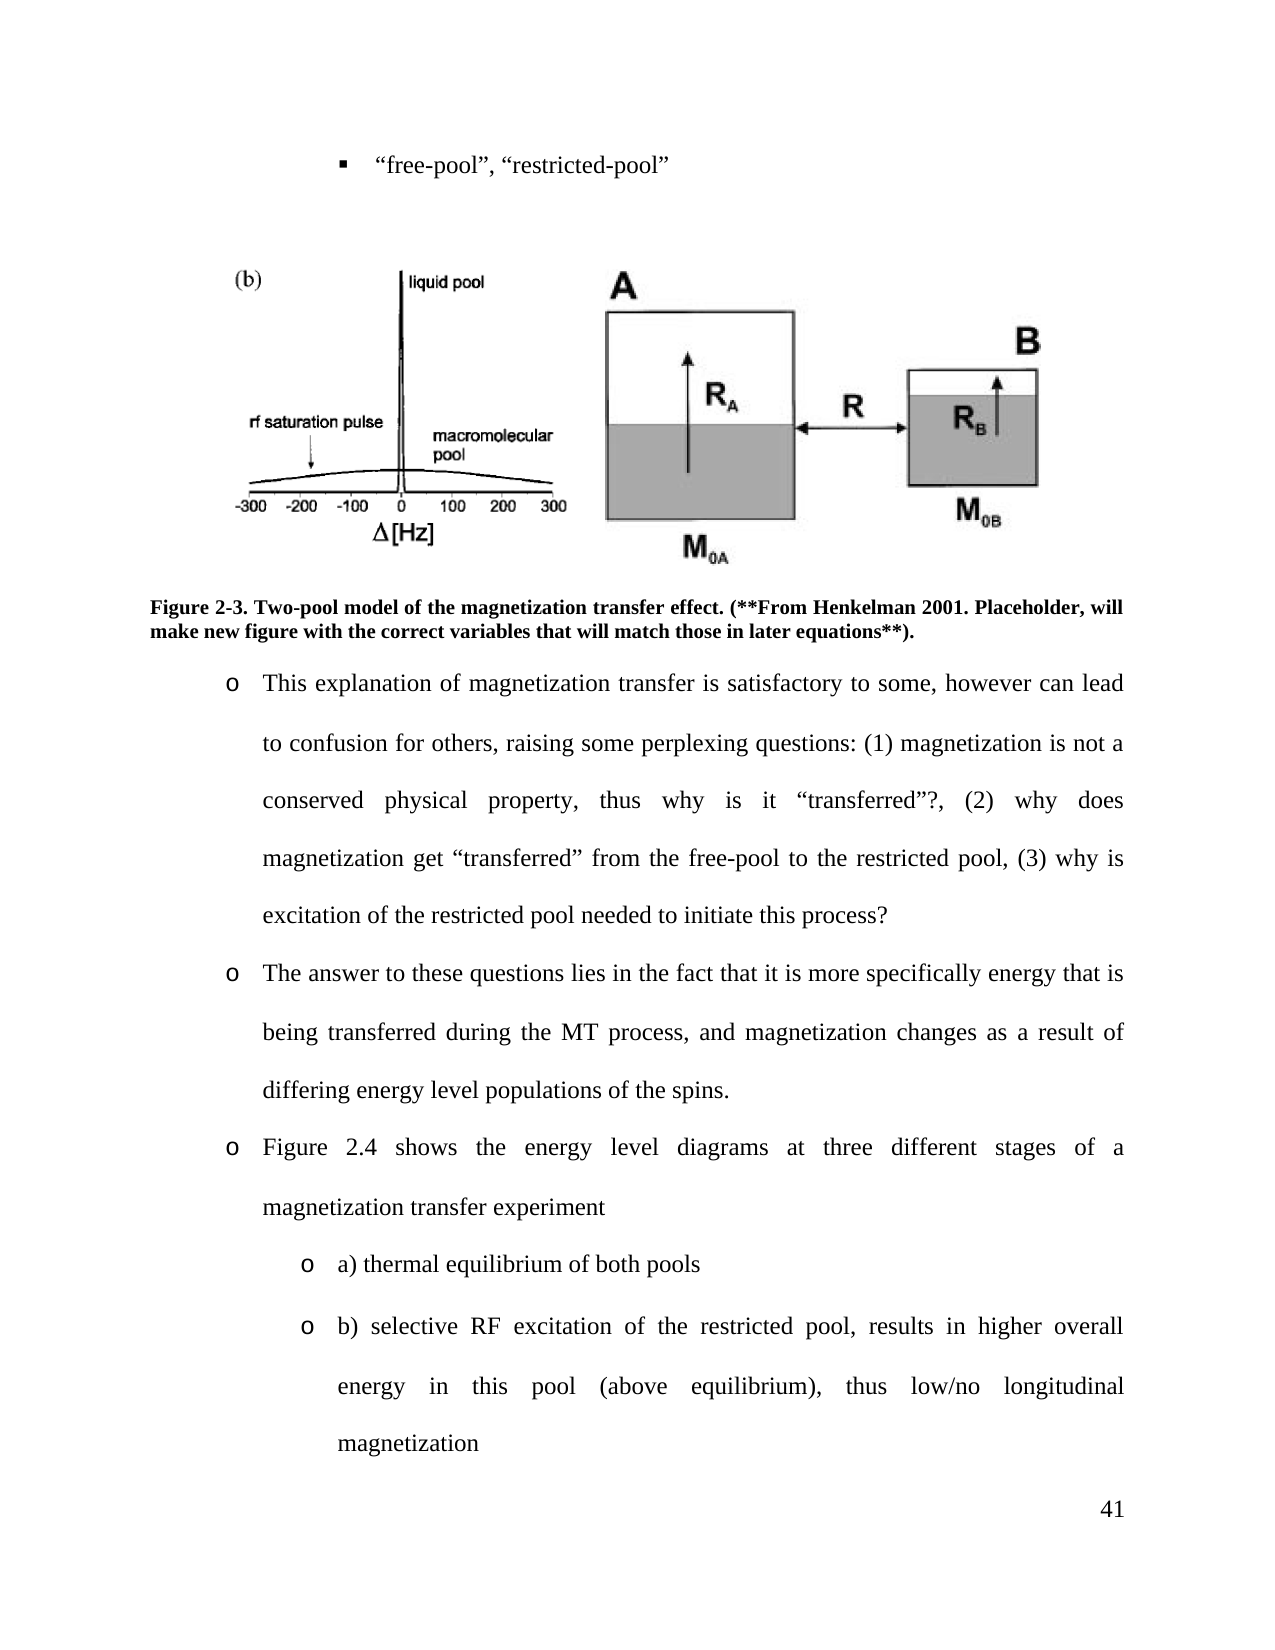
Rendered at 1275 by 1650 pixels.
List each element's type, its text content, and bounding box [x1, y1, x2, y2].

list This explanation of magnetization transfer is satisfactory to some, however can lead to confusion for others, raising some perplexing questions: (1) magnetization is not a conserved physical property, thus why is it “transferred”?, (2) why does magnetization get “transferred” from the free-pool to the restricted pool, (3) why is excitation of the restricted pool needed to initiate this process? [225, 668, 1125, 929]
list b) selective RF excitation of the restricted pool, results in higher overall energy in this pool (above equilibrium), thus low/no longitudinal magnetization [300, 1311, 1125, 1457]
list Figure 2.4 shows the energy level diagrams at three different stages of a magnetization transfer experiment [225, 1132, 1125, 1221]
list The answer to these questions lies in the fact that it is more specifically energy that is being transferred during the MT process, and magnetization changes as a result of differing energy level populations of the spins. [225, 958, 1125, 1104]
picture [213, 232, 1062, 571]
list a) thermal equilibrium of both pools [300, 1249, 1125, 1280]
list “free-pool”, “restricted-pool” [337, 150, 1125, 179]
